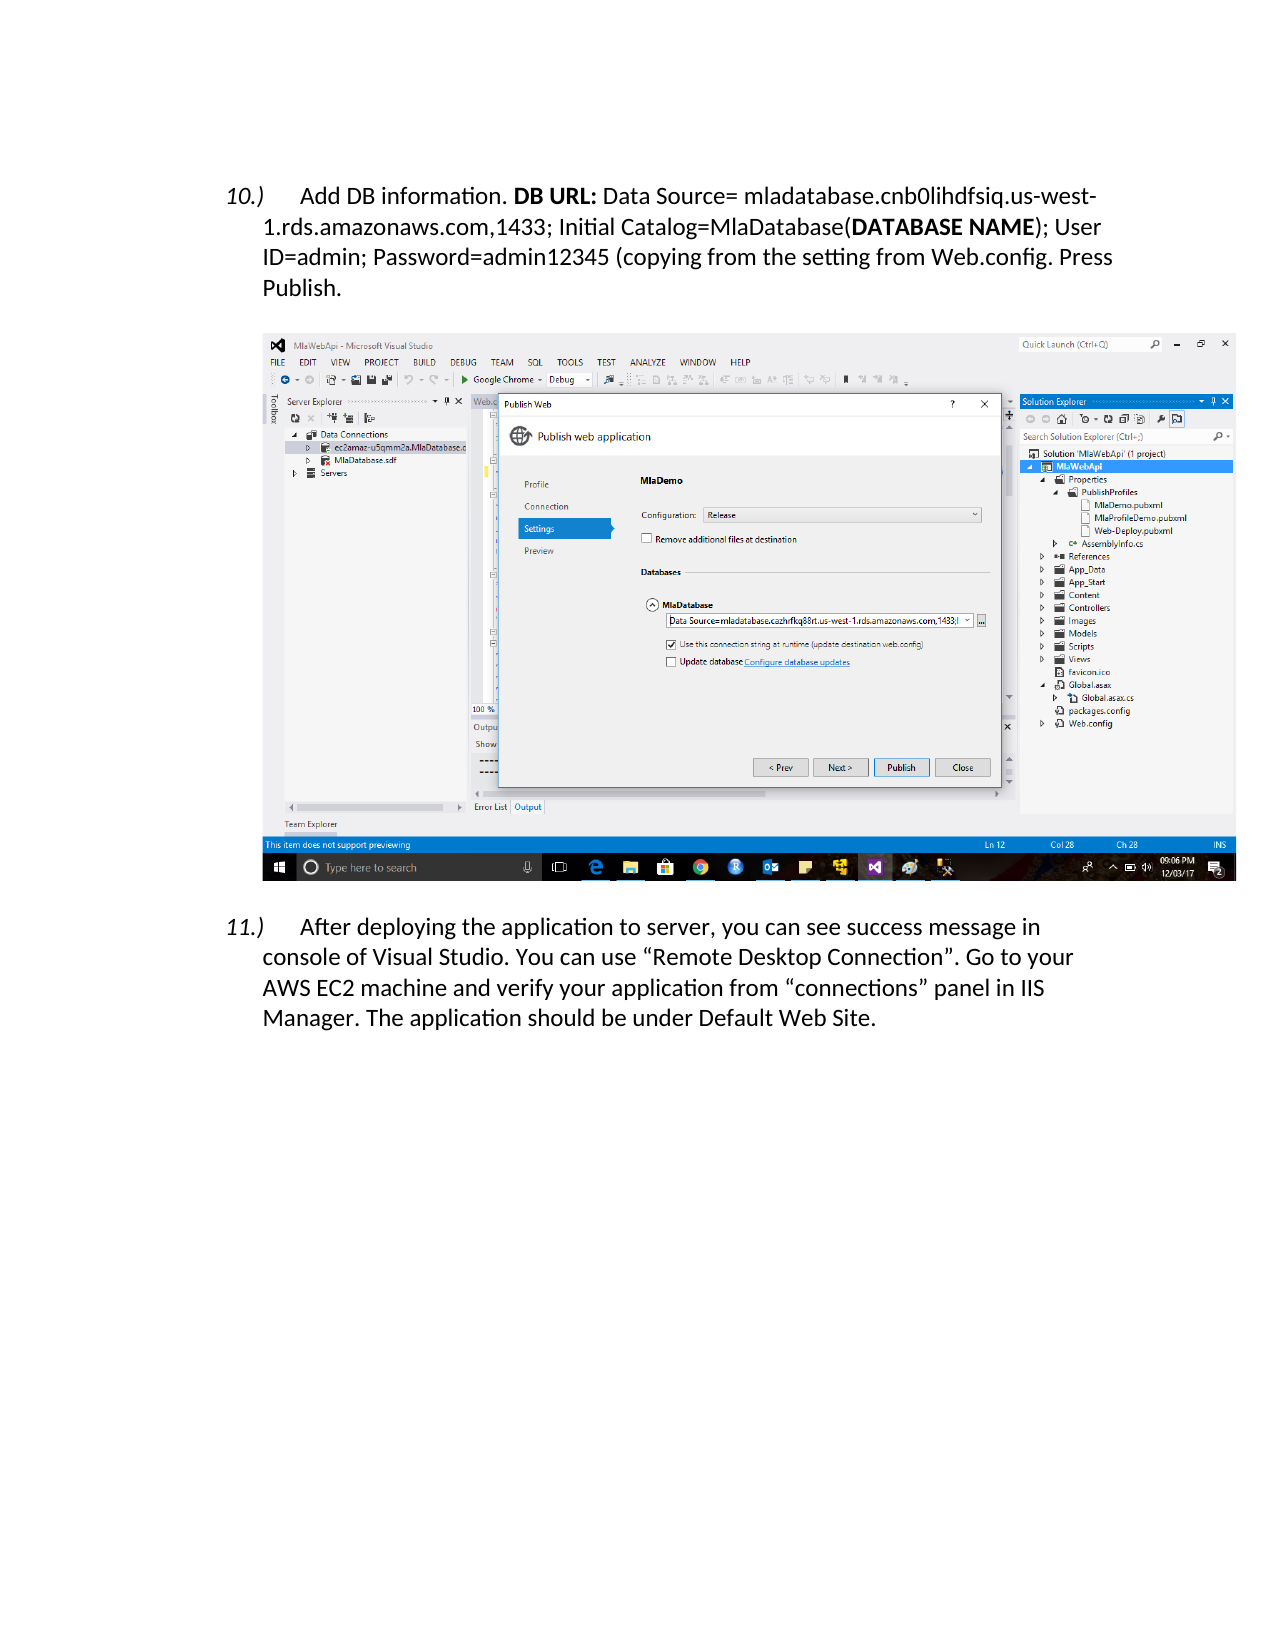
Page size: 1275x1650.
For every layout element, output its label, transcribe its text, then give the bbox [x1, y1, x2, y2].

picture [262, 333, 1237, 881]
list After deploying the application to server, you can see success message in console of Visual Studio. You can use “Remote Desktop Connection”. Go to your AWS EC2 machine and verify your application from “connections” panel in IIS Manager. The application should be under Default Web Site. [225, 911, 1125, 1033]
list Add DB information. DB URL: Data Source= mladatabase.cnb0lihdfsiq.us-west-1.rds.amazonaws.com,1433; Initial Catalog=MlaDatabase(DATABASE NAME); User ID=admin; Password=admin12345 (copying from the setting from Web.config. Press Publish. [225, 181, 1125, 303]
